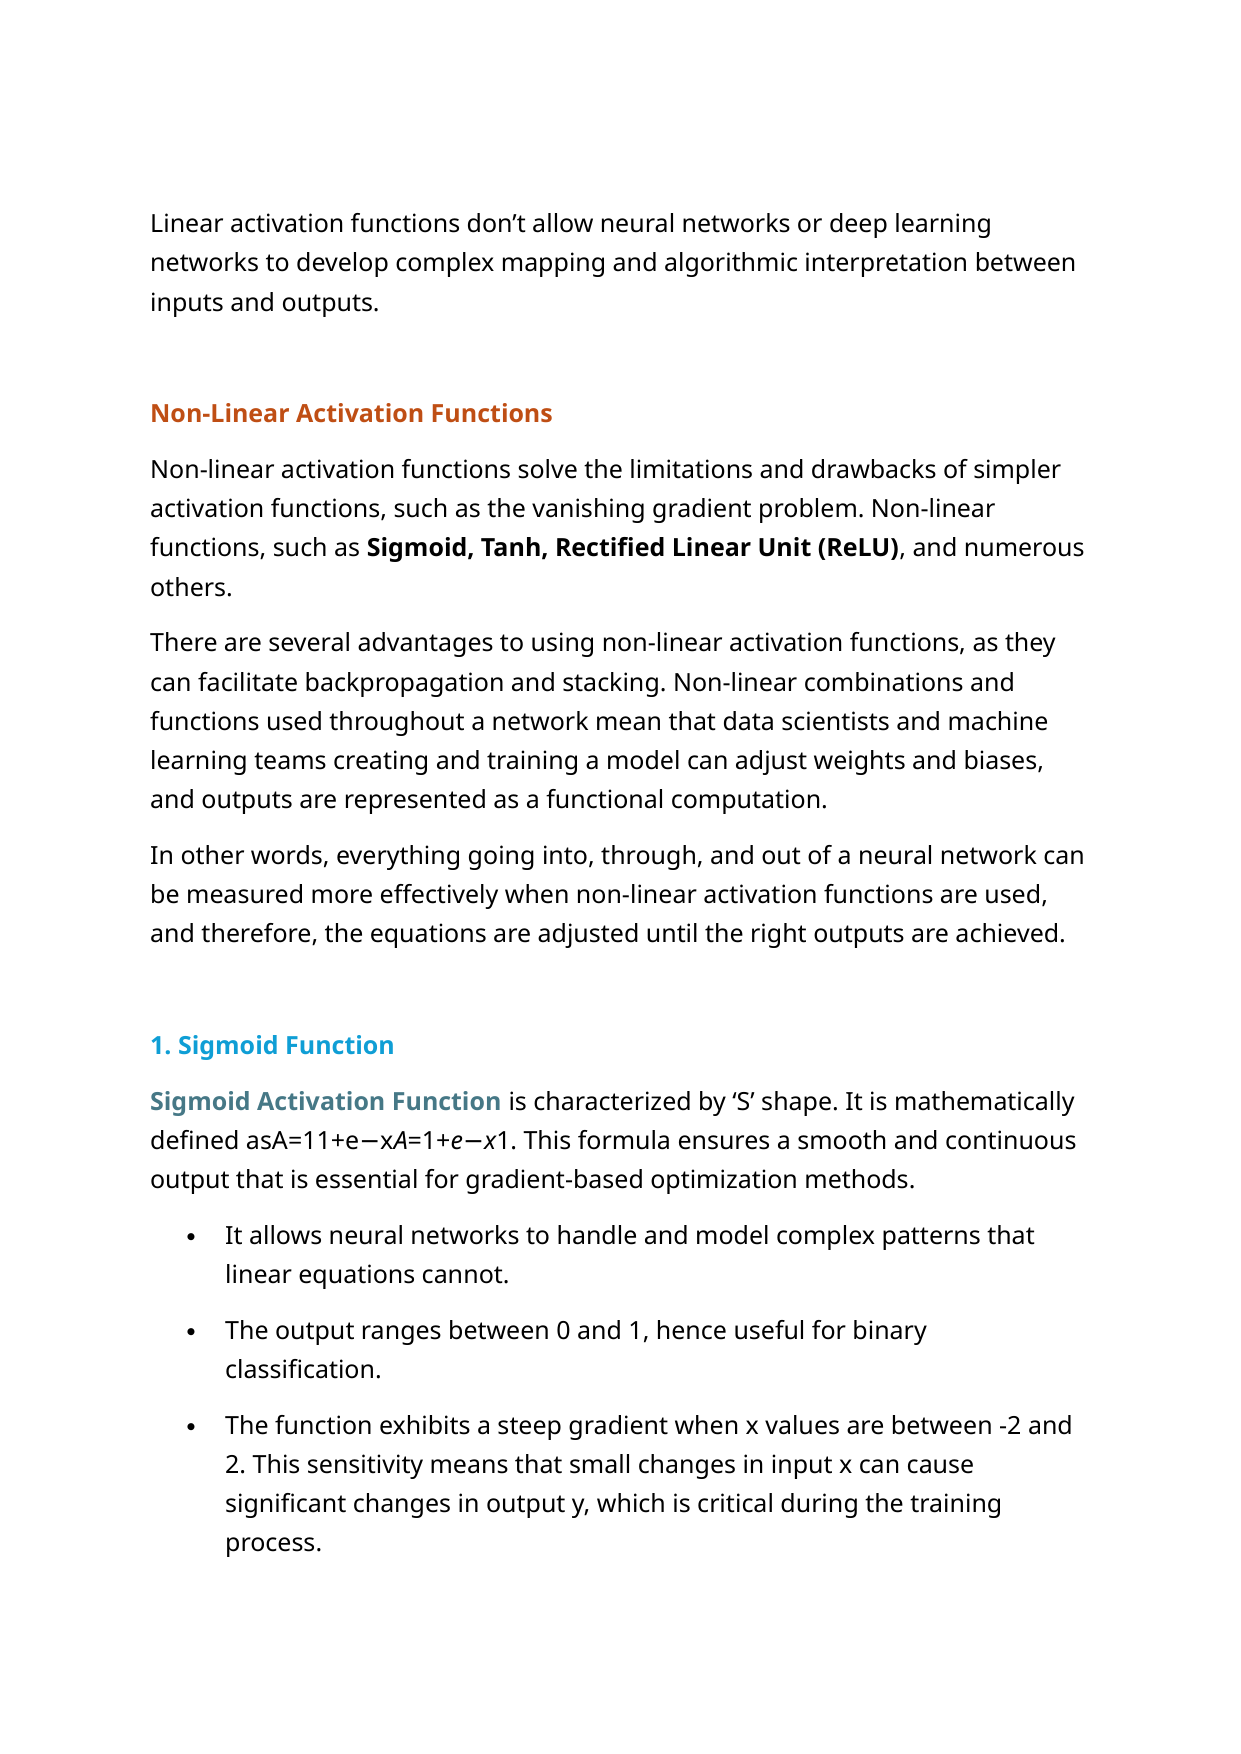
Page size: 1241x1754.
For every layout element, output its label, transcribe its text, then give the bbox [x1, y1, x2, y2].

list The output ranges between 0 and 1, hence useful for binary classification. [187, 1312, 1090, 1386]
text Sigmoid Activation Function is characterized by ‘S’ shape. It is mathematically defined asA=11+e−xA=1+e−x1​​. This formula ensures a smooth and continuous output that is essential for gradient-based optimization methods. [150, 1083, 1090, 1196]
text In other words, everything going into, through, and out of a neural network can be measured more effectively when non-linear activation functions are used, and therefore, the equations are adjusted until the right outputs are achieved. [150, 837, 1090, 950]
list The function exhibits a steep gradient when x values are between -2 and 2. This sensitivity means that small changes in input x can cause significant changes in output y, which is critical during the training process. [187, 1407, 1090, 1559]
text Non-Linear Activation Functions [150, 396, 1090, 430]
text Linear activation functions don’t allow neural networks or deep learning networks to develop complex mapping and algorithmic interpretation between inputs and outputs. [150, 206, 1090, 318]
text Non-linear activation functions solve the limitations and drawbacks of simpler activation functions, such as the vanishing gradient problem. Non-linear functions, such as Sigmoid, Tanh, Rectified Linear Unit (ReLU), and numerous others. [150, 452, 1090, 603]
text 1. Sigmoid Function [150, 1027, 1090, 1062]
list It allows neural networks to handle and model complex patterns that linear equations cannot. [187, 1217, 1090, 1291]
text There are several advantages to using non-linear activation functions, as they can facilitate backpropagation and stacking. Non-linear combinations and functions used throughout a network mean that data scientists and machine learning teams creating and training a model can adjust weights and biases, and outputs are represented as a functional computation. [150, 625, 1090, 816]
